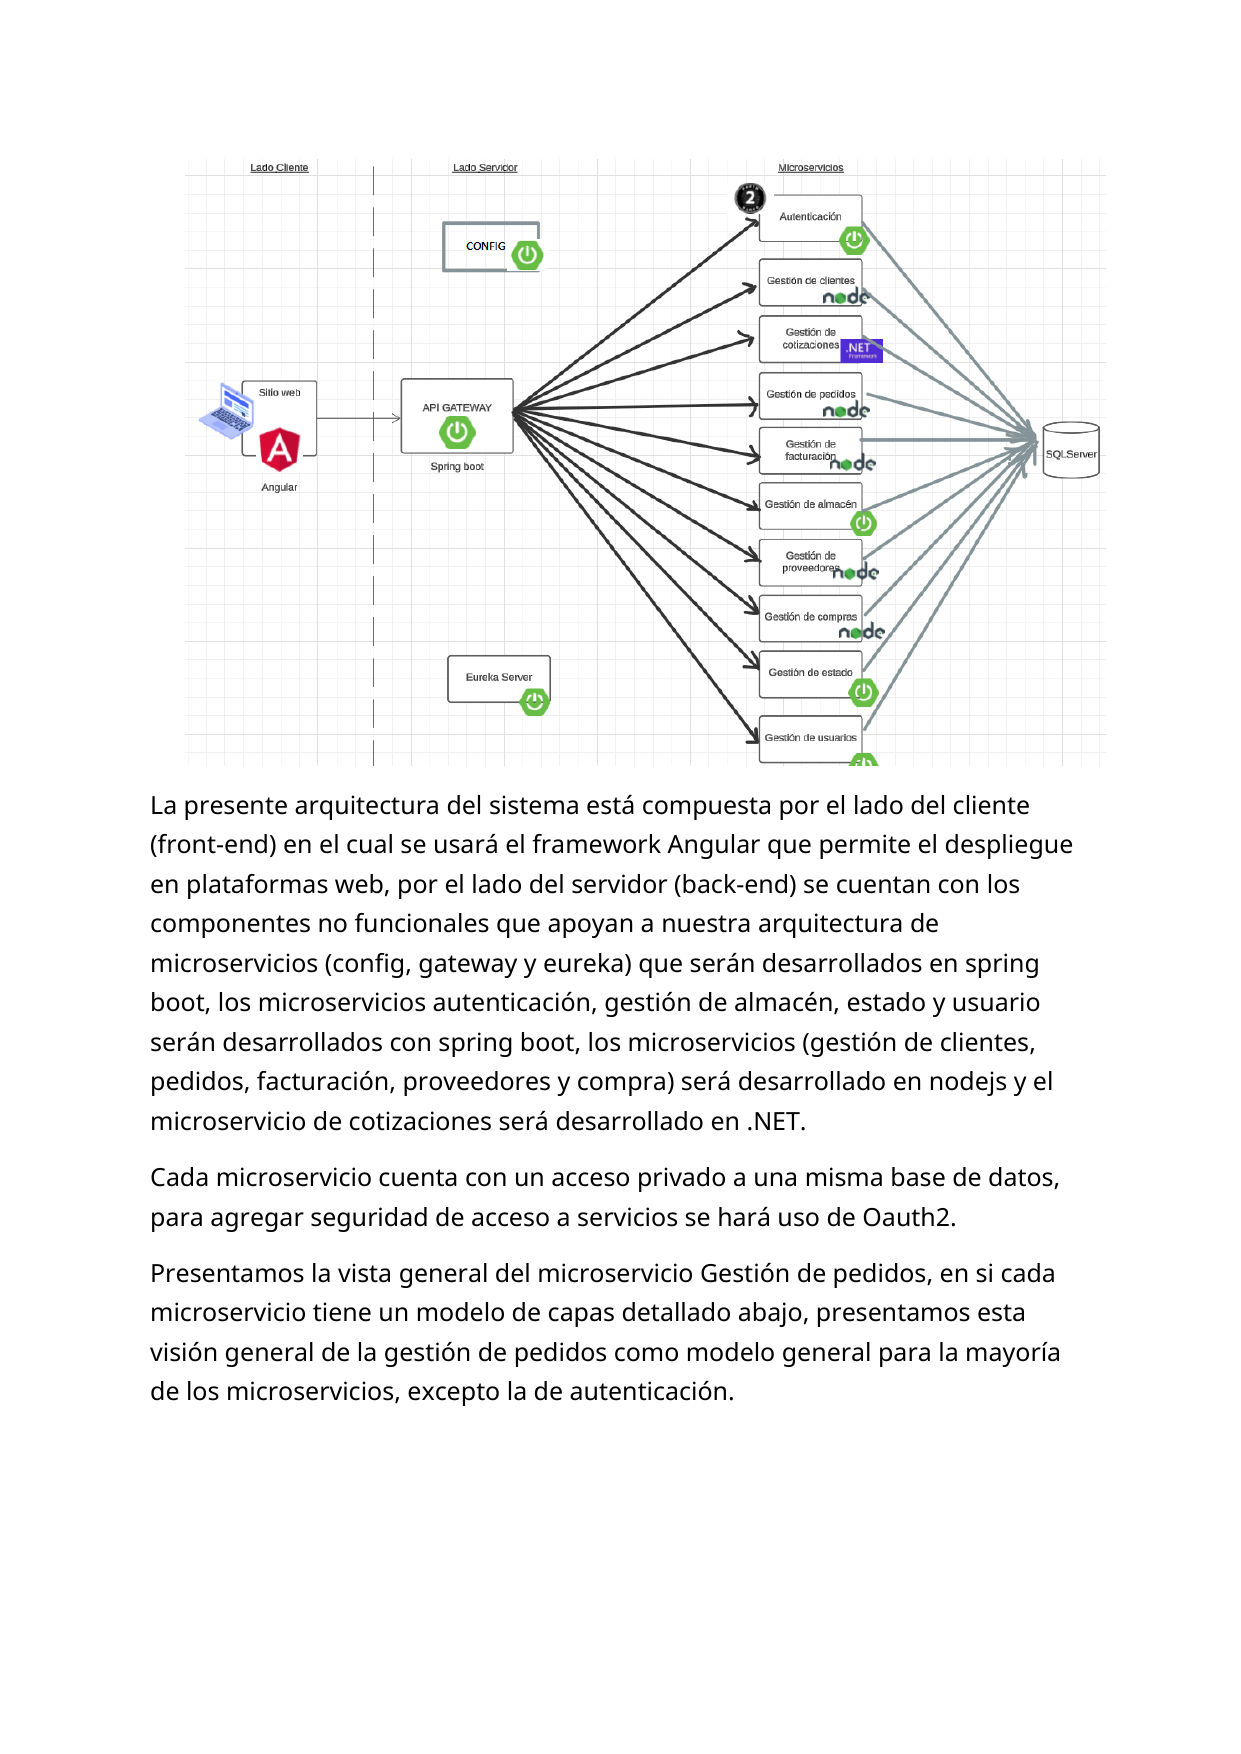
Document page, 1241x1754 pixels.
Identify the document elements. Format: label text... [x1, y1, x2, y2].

text Cada microservicio cuenta con un acceso privado a una misma base de datos, para agregar seguridad de acceso a servicios se hará uso de Oauth2. [150, 1160, 1090, 1233]
text La presente arquitectura del sistema está compuesta por el lado del cliente (front-end) en el cual se usará el framework Angular que permite el despliegue en plataformas web, por el lado del servidor (back-end) se cuentan con los componentes no funcionales que apoyan a nuestra arquitectura de microservicios (config, gateway y eureka) que serán desarrollados en spring boot, los microservicios autenticación, gestión de almacén, estado y usuario serán desarrollados con spring boot, los microservicios (gestión de clientes, pedidos, facturación, proveedores y compra) será desarrollado en nodejs y el microservicio de cotizaciones será desarrollado en .NET. [150, 788, 1090, 1138]
text Presentamos la vista general del microservicio Gestión de pedidos, en si cada microservicio tiene un modelo de capas detallado abajo, presentamos esta visión general de la gestión de pedidos como modelo general para la mayoría de los microservicios, excepto la de autenticación. [150, 1255, 1090, 1408]
